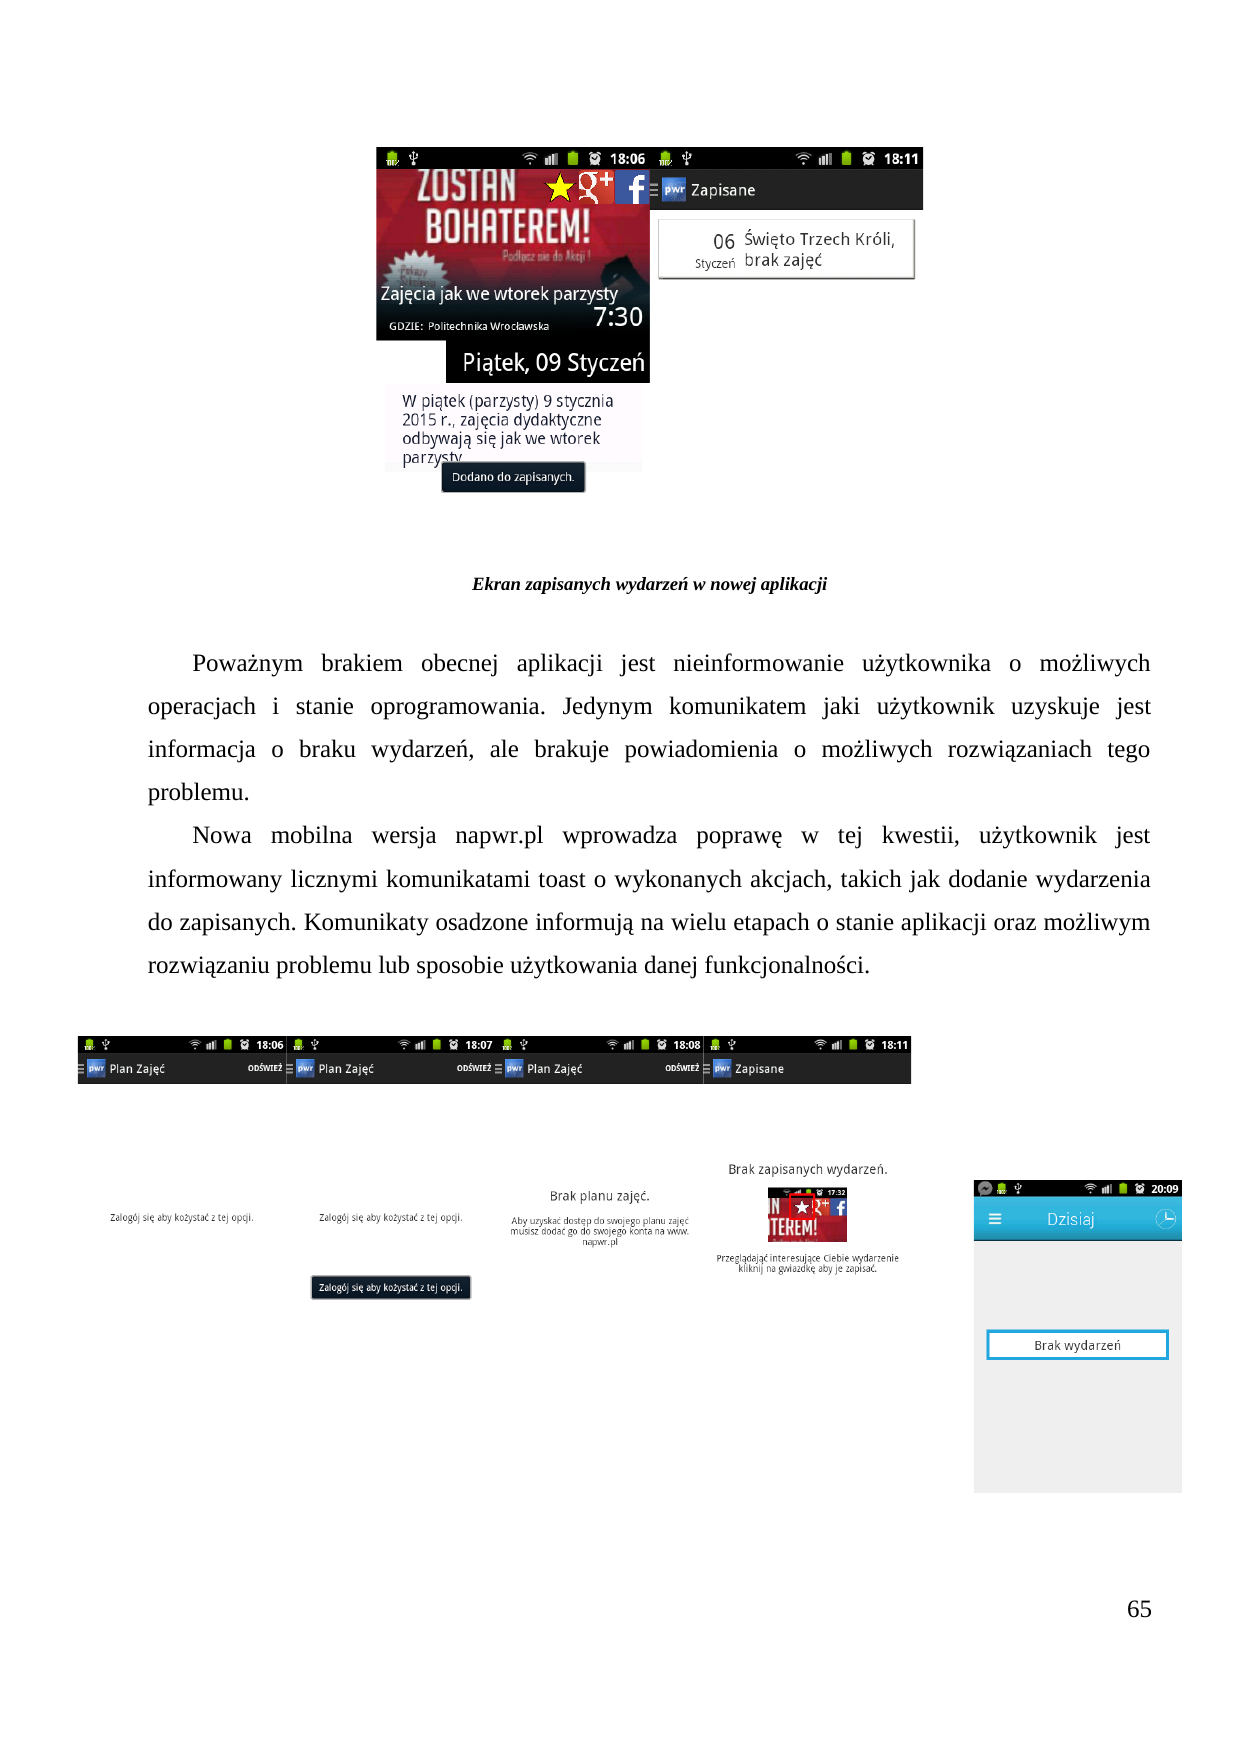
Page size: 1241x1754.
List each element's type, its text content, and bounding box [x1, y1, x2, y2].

table_header [44, 1036, 945, 1505]
picture [77, 1036, 912, 1350]
picture [376, 147, 924, 559]
picture [973, 1180, 1182, 1493]
text Nowa mobilna wersja napwr.pl wprowadza poprawę w tej kwestii, użytkownik jest informowany licznymi komunikatami toast o wykonanych akcjach, takich jak dodanie wydarzenia do zapisanych. Komunikaty osadzone informują na wielu etapach o stanie aplikacji oraz możliwym rozwiązaniu problemu lub sposobie użytkowania danej funkcjonalności. [148, 821, 1152, 979]
text Poważnym brakiem obecnej aplikacji jest nieinformowanie użytkownika o możliwych operacjach i stanie oprogramowania. Jedynym komunikatem jaki użytkownik uzyskuje jest informacja o braku wydarzeń, ale brakuje powiadomienia o możliwych rozwiązaniach tego problemu. [148, 648, 1152, 806]
text Ekran zapisanych wydarzeń w nowej aplikacji [148, 573, 1152, 594]
table_header [945, 1036, 1211, 1505]
